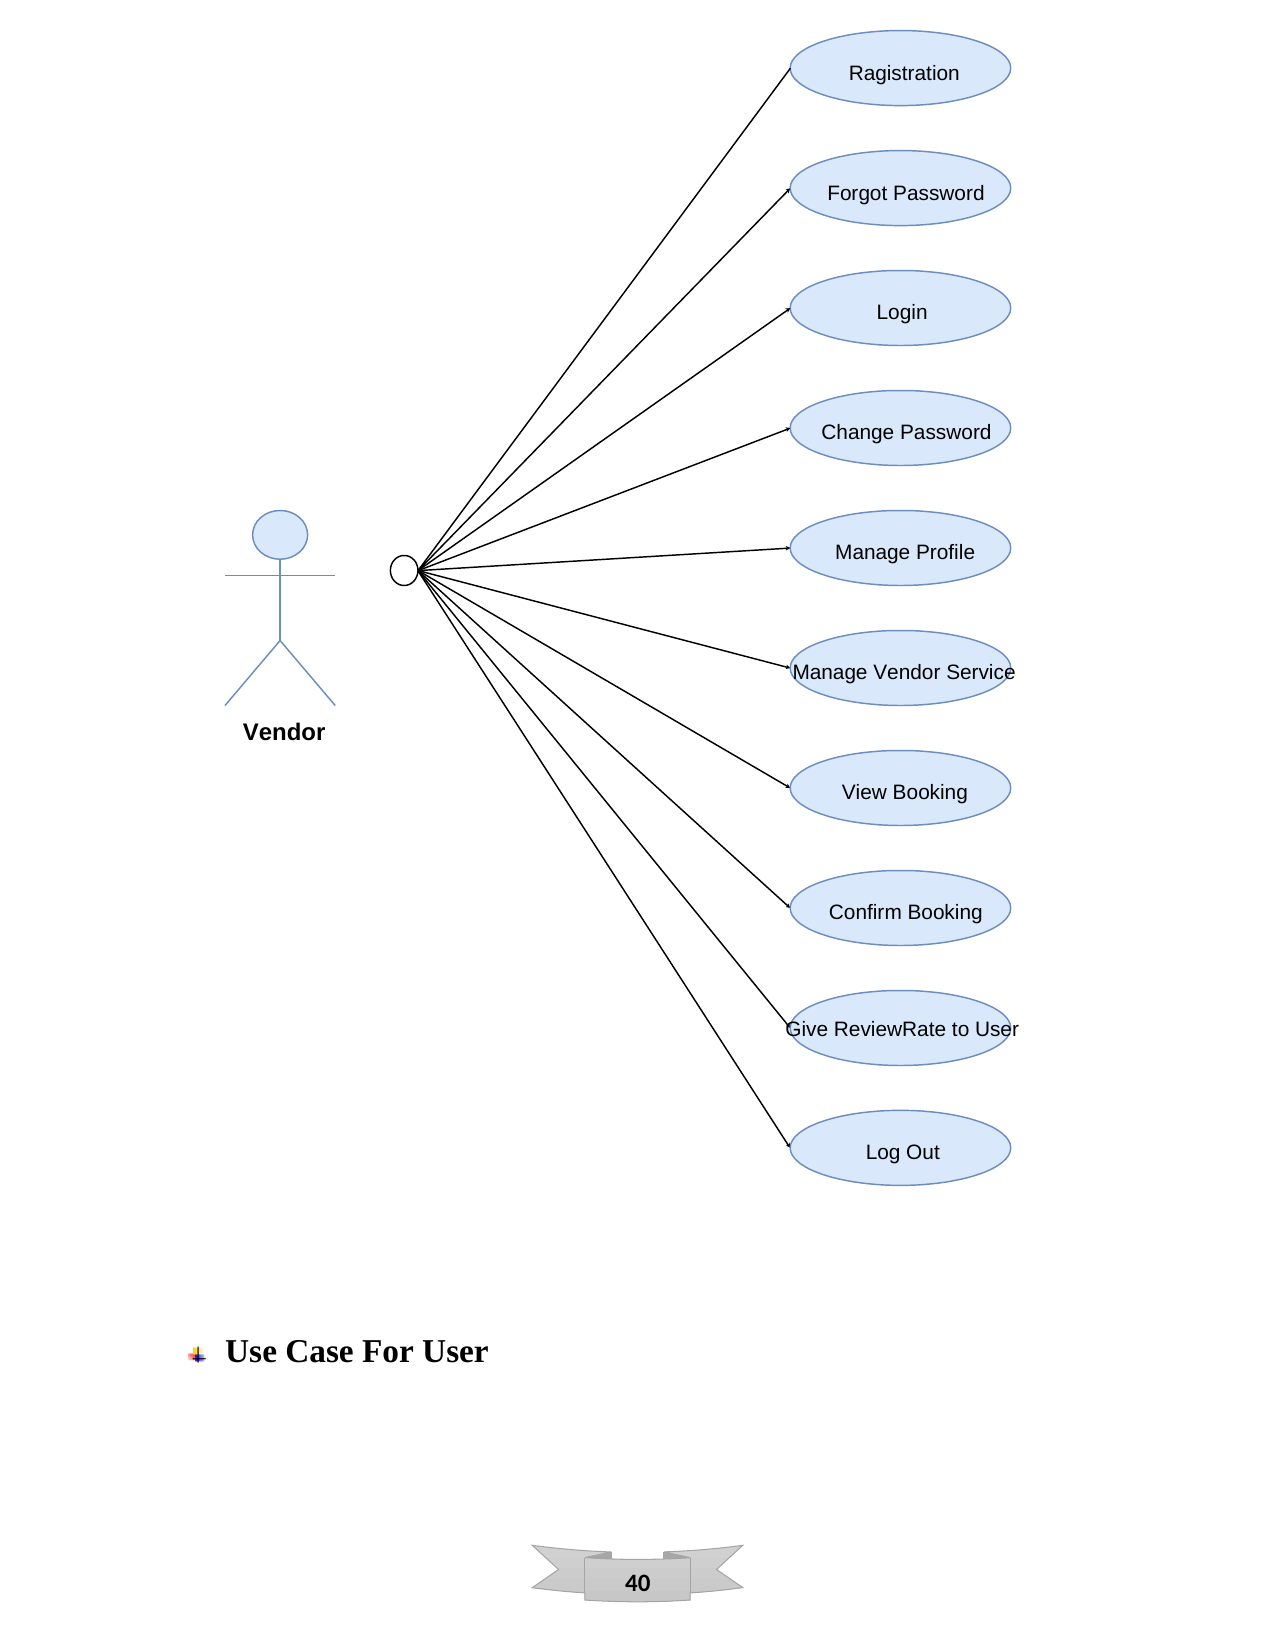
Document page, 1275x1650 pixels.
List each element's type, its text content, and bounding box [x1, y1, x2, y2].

list Use Case For User [187, 1331, 1125, 1369]
picture [188, 1345, 206, 1363]
